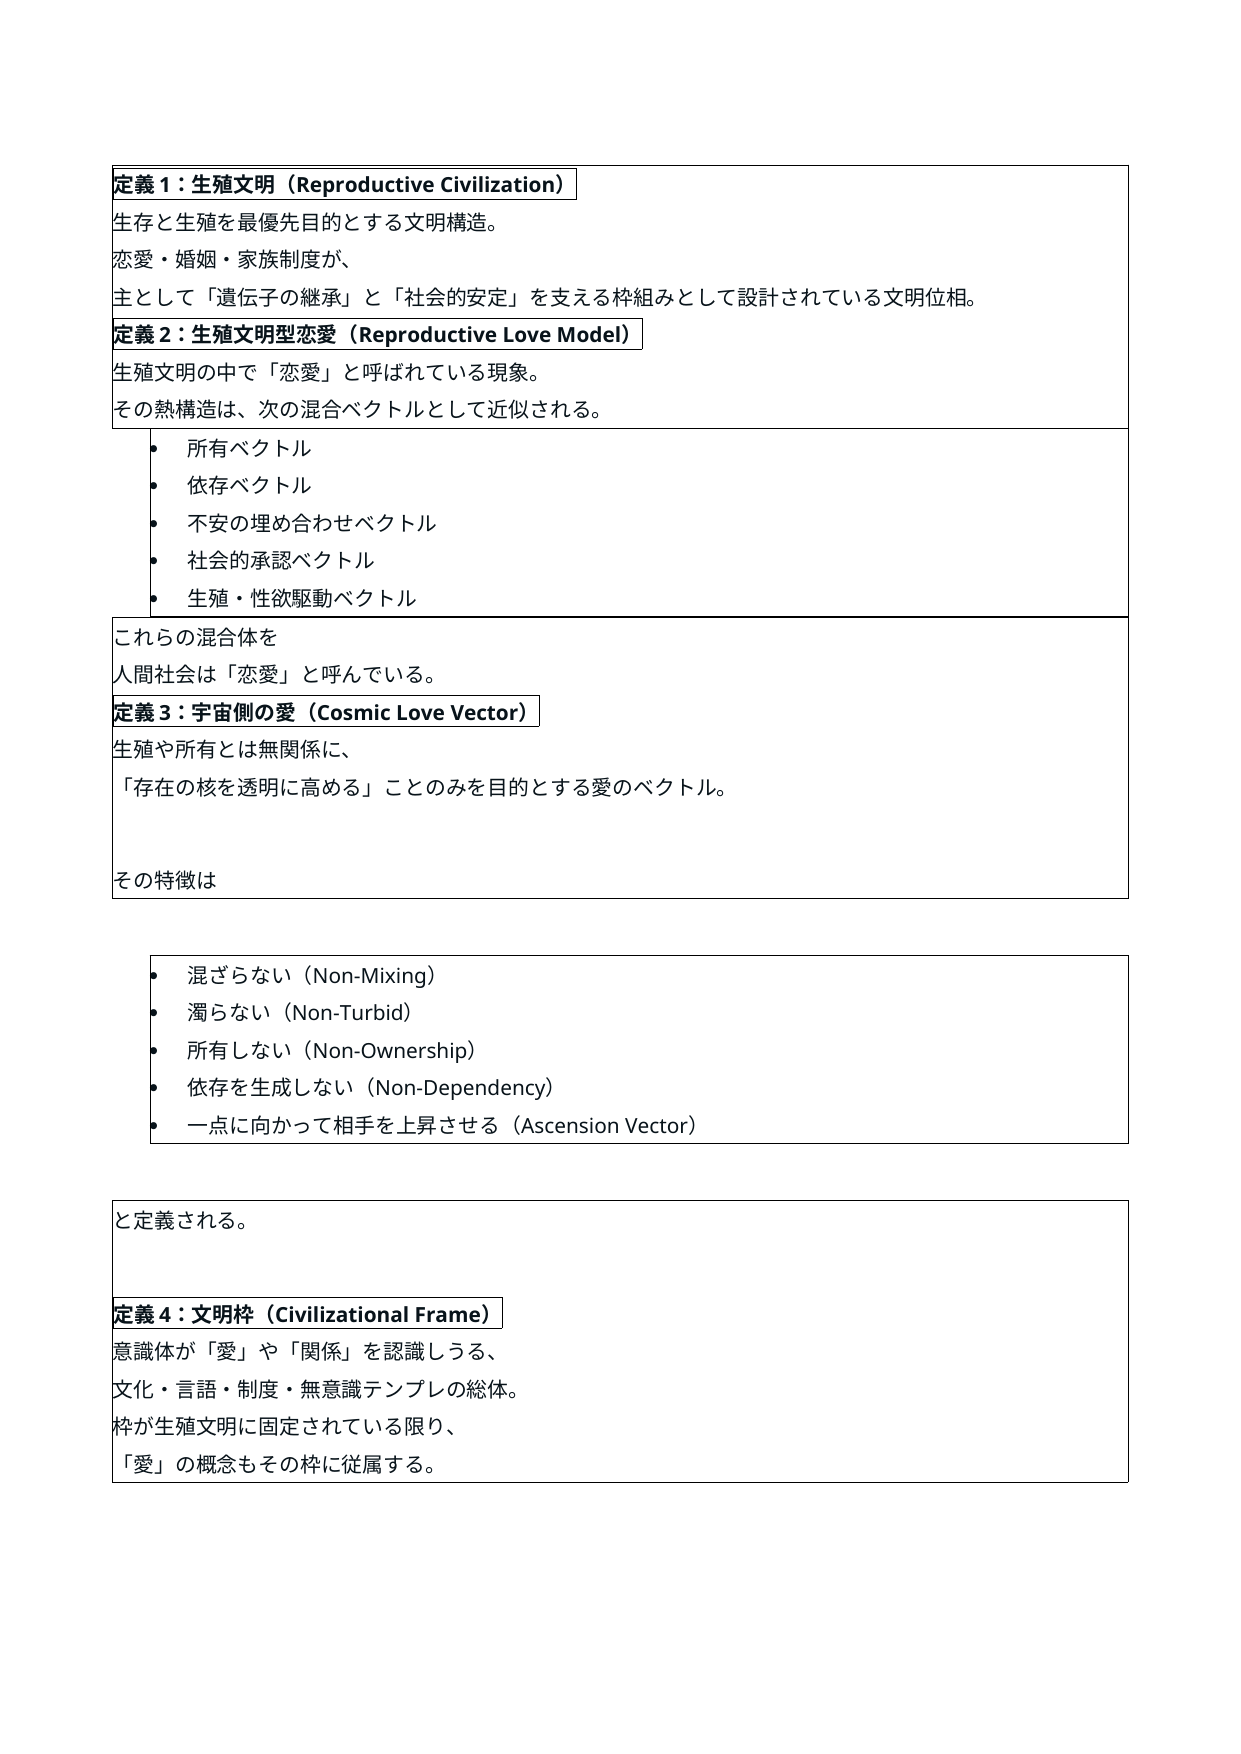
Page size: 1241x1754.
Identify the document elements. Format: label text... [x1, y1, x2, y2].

text 定義3：宇宙側の愛（Cosmic Love Vector） 生殖や所有とは無関係に、 「存在の核を透明に高める」ことのみを目的とする愛のベクトル。 [113, 692, 1128, 804]
list 一点に向かって相手を上昇させる（Ascension Vector） [151, 1105, 1128, 1143]
list 濁らない（Non-Turbid） [151, 993, 1128, 1030]
text 定義4：文明枠（Civilizational Frame） 意識体が「愛」や「関係」を認識しうる、 文化・言語・制度・無意識テンプレの総体。 枠が生殖文明に固定されている限り、 「愛」の概念もその枠に従属する。 [113, 1294, 1128, 1482]
list 依存を生成しない（Non-Dependency） [151, 1068, 1128, 1105]
text 定義2：生殖文明型恋愛（Reproductive Love Model） 生殖文明の中で「恋愛」と呼ばれている現象。 その熱構造は、次の混合ベクトルとして近似される。 [113, 314, 1128, 428]
text これらの混合体を 人間社会は「恋愛」と呼んでいる。 [113, 618, 1128, 692]
text 定義1：生殖文明（Reproductive Civilization） 生存と生殖を最優先目的とする文明構造。 恋愛・婚姻・家族制度が、 主として「遺伝子の継承」と「社会的安定」を支える枠組みとして設計されている文明位相。 [113, 166, 1128, 314]
list 依存ベクトル [151, 466, 1128, 503]
list 所有しない（Non-Ownership） [151, 1030, 1128, 1068]
text と定義される。 [113, 1201, 1128, 1238]
list 混ざらない（Non-Mixing） [151, 956, 1128, 993]
list 所有ベクトル [151, 429, 1128, 466]
list 生殖・性欲駆動ベクトル [151, 578, 1128, 616]
list 不安の埋め合わせベクトル [151, 503, 1128, 541]
text その特徴は [113, 860, 1128, 898]
list 社会的承認ベクトル [151, 541, 1128, 578]
